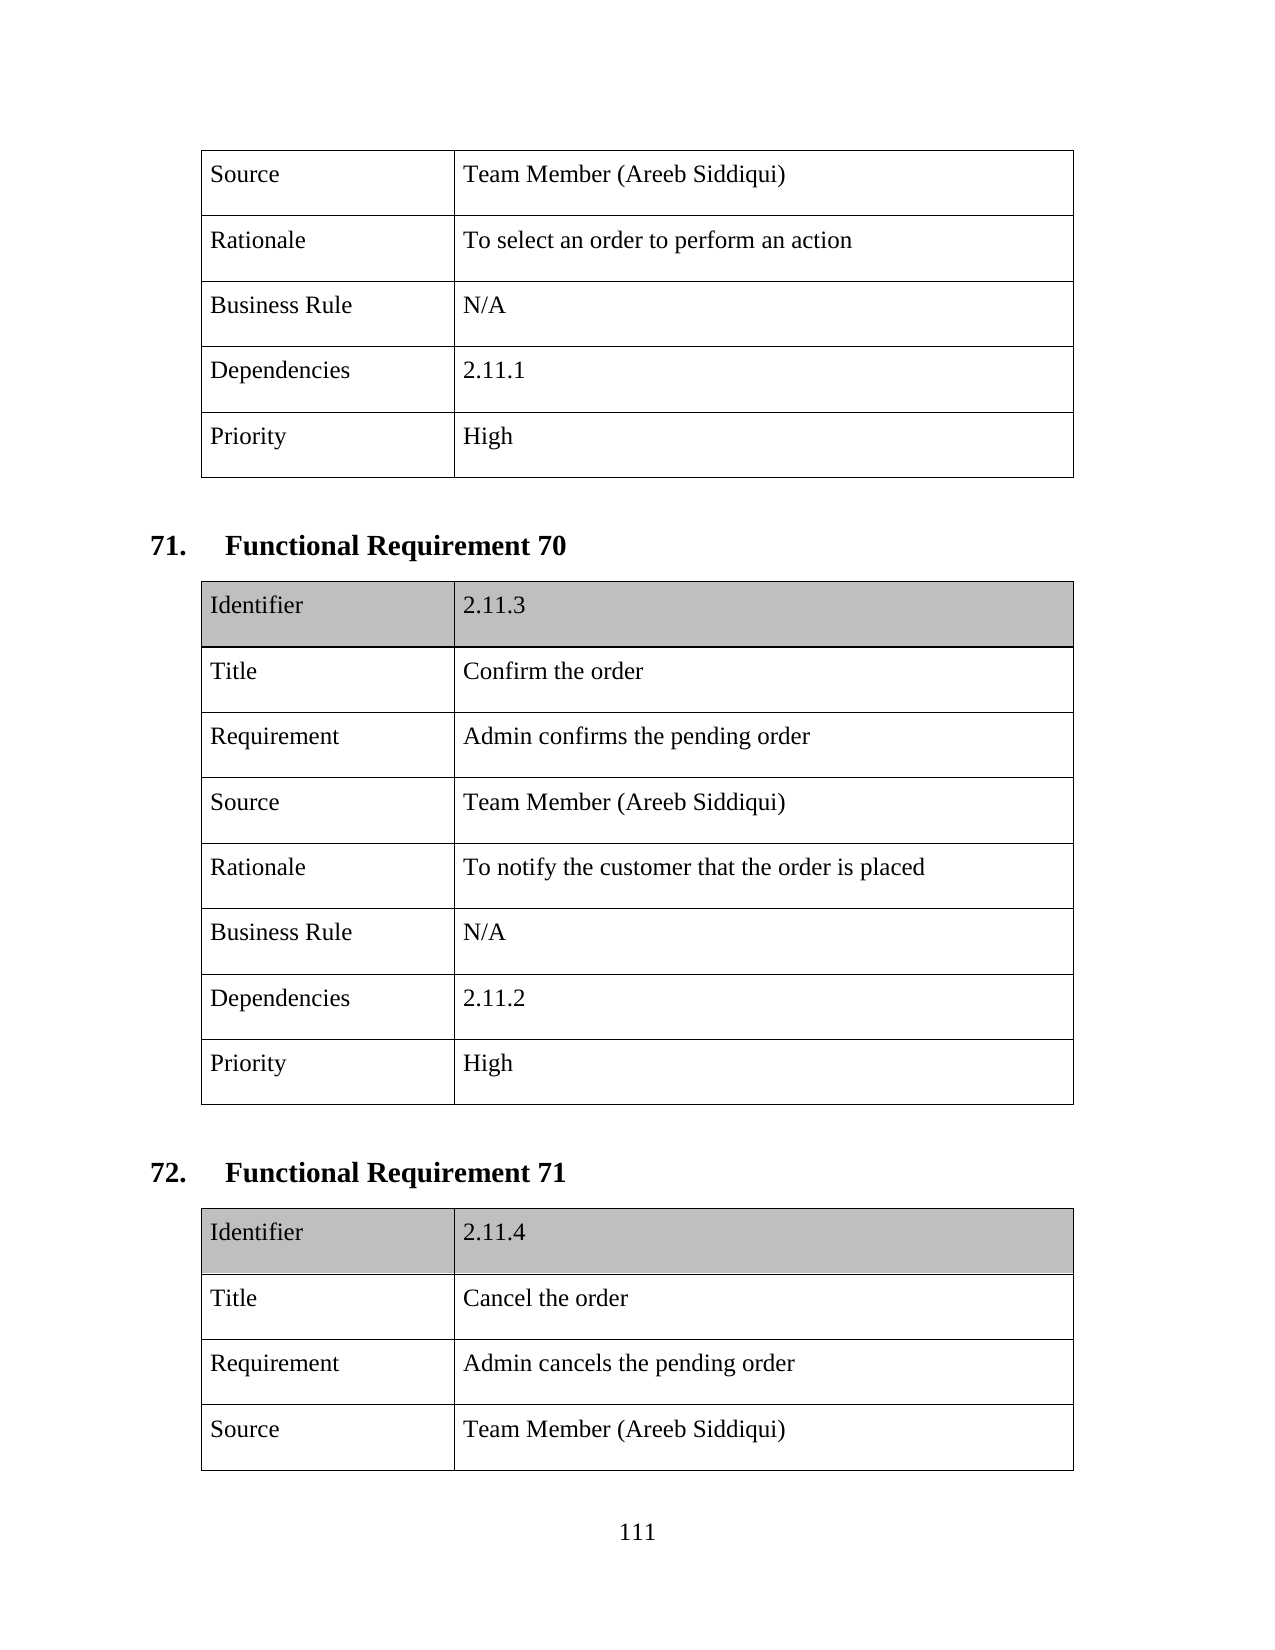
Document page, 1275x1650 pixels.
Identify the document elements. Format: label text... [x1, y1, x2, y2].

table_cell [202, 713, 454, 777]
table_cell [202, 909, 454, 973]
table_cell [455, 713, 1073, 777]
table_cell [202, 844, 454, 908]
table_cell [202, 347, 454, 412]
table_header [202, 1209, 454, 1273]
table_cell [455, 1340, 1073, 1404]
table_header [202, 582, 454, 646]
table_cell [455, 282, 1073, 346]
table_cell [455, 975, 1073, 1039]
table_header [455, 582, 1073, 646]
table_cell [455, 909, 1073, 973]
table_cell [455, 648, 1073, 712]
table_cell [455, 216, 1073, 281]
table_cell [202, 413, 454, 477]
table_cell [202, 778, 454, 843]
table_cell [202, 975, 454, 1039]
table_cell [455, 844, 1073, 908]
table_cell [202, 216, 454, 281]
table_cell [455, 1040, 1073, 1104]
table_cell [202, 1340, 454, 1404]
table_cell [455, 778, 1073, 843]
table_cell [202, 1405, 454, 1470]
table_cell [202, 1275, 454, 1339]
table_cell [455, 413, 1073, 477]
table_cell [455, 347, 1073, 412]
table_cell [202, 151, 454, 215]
list Functional Requirement 70 [150, 528, 1125, 562]
list Functional Requirement 71 [150, 1155, 1125, 1189]
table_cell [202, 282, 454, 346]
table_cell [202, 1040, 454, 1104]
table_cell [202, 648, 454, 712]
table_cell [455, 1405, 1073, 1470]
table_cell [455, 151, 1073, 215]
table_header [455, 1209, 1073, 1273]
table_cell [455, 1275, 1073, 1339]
